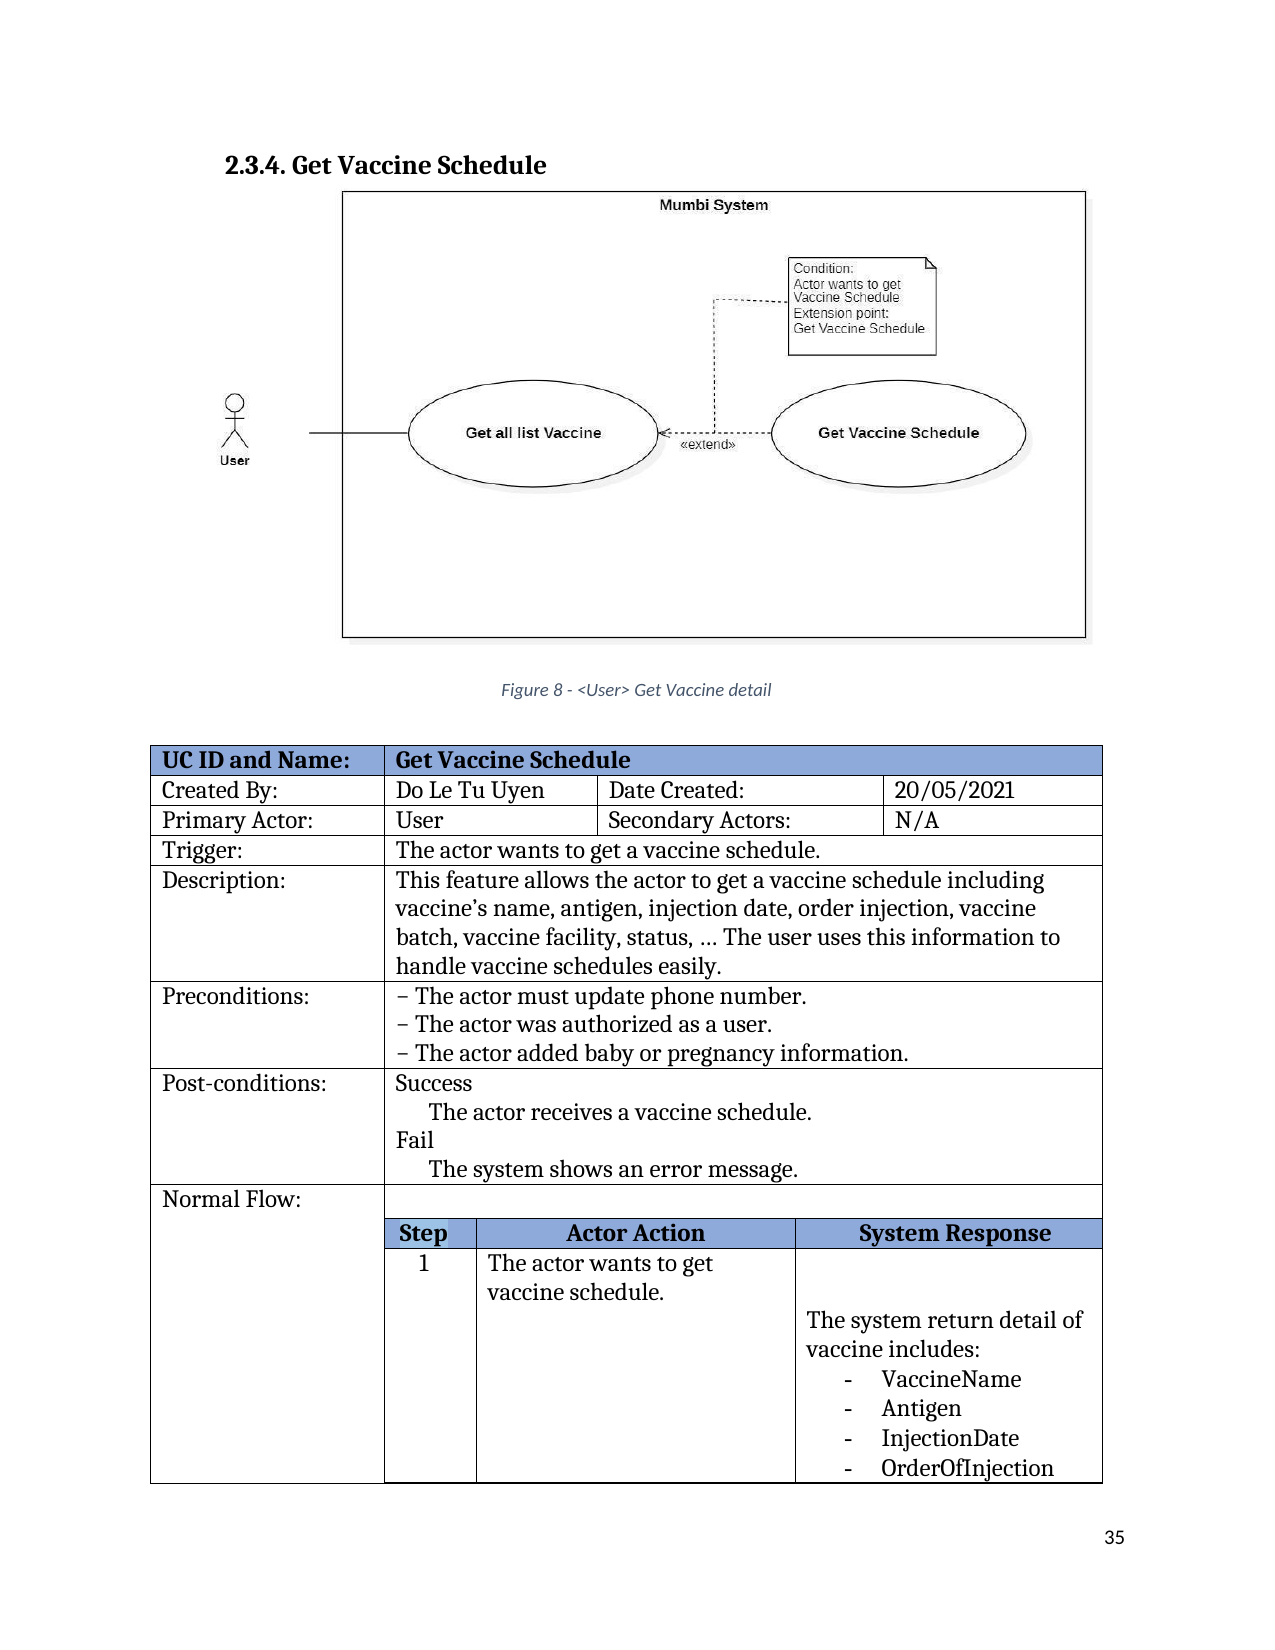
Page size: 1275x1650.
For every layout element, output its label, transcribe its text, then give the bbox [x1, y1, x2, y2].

table_cell Preconditions: [151, 982, 384, 1068]
table_cell Date Created: [598, 776, 883, 805]
table_cell Success The actor receives a vaccine schedule. Fail The system shows an error message. [385, 1069, 1102, 1184]
table_cell Trigger: [151, 836, 384, 864]
table_cell [477, 1249, 795, 1482]
table_cell [385, 1249, 476, 1482]
table_cell [796, 1249, 1102, 1482]
table_header Get Vaccine Schedule [385, 746, 1102, 775]
text Figure 8 - <User> Get Vaccine detail [150, 678, 1125, 701]
table_cell Created By: [151, 776, 384, 805]
table_cell N/A [884, 806, 1102, 835]
picture [150, 181, 1125, 678]
table_header UC ID and Name: [151, 746, 384, 775]
table_cell − The actor must update phone number. − The actor was authorized as a user. − The actor added baby or pregnancy information. [385, 982, 1102, 1068]
table_cell Post-conditions: [151, 1069, 384, 1184]
table_cell Description: [151, 866, 384, 981]
table_cell Do Le Tu Uyen [385, 776, 597, 805]
subtitle 2.3.4. Get Vaccine Schedule [187, 150, 1125, 181]
table_cell This feature allows the actor to get a vaccine schedule including vaccine’s name, antigen, injection date, order injection, vaccine batch, vaccine facility, status, … The user uses this information to handle vaccine schedules easily. [385, 866, 1102, 981]
table_cell [385, 1185, 1102, 1218]
table_cell The actor wants to get a vaccine schedule. [385, 836, 1102, 864]
table_cell Normal Flow: [151, 1185, 384, 1483]
table_cell User [385, 806, 597, 835]
table_cell Secondary Actors: [598, 806, 883, 835]
table_cell Primary Actor: [151, 806, 384, 835]
table_cell 20/05/2021 [884, 776, 1102, 805]
